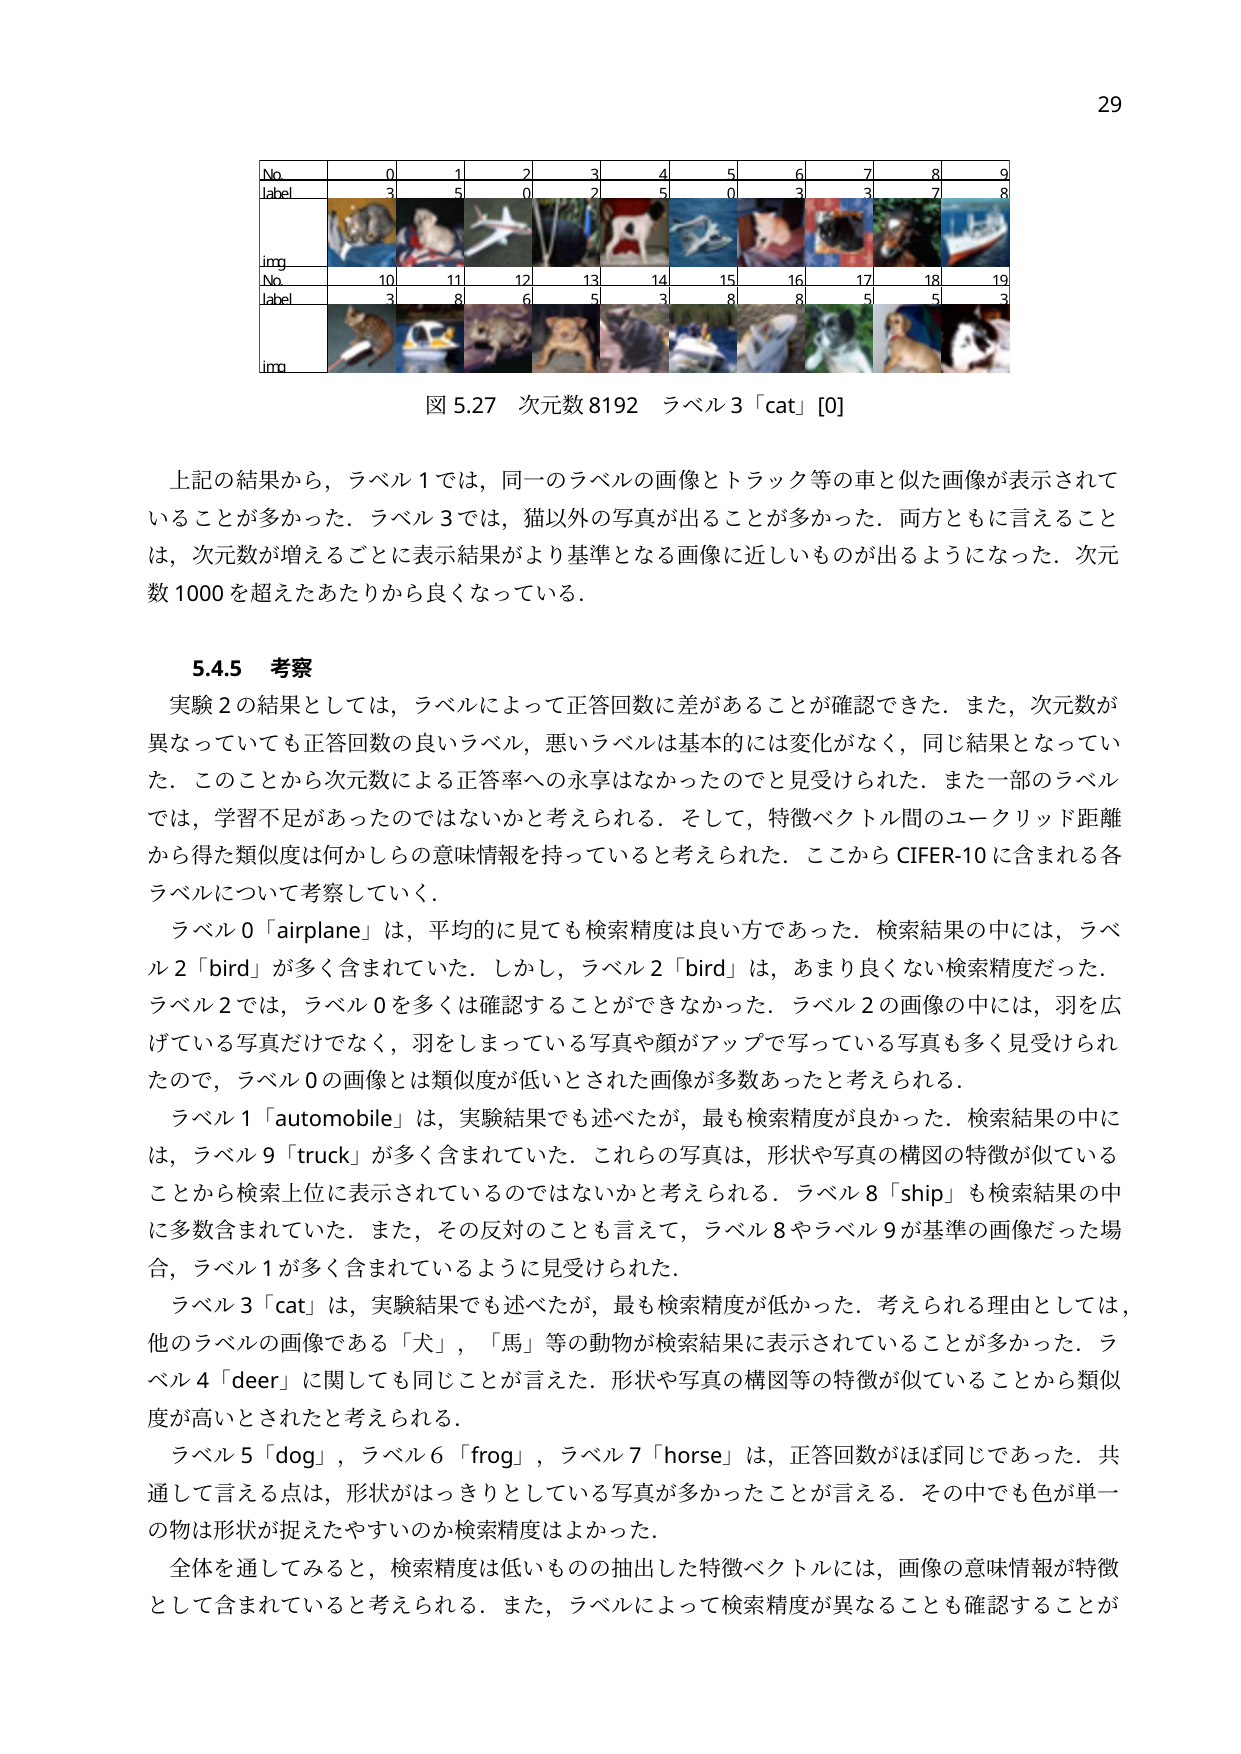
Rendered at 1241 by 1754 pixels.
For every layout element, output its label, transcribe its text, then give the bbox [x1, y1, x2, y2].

text 上記の結果から，ラベル1では，同一のラベルの画像とトラック等の車と似た画像が表示されていることが多かった．ラベル3では，猫以外の写真が出ることが多かった．両方ともに言えることは，次元数が増えるごとに表示結果がより基準となる画像に近しいものが出るようになった．次元数1000を超えたあたりから良くなっている． [148, 461, 1122, 611]
text 実験2の結果としては，ラベルによって正答回数に差があることが確認できた．また，次元数が異なっていても正答回数の良いラベル，悪いラベルは基本的には変化がなく，同じ結果となっていた．このことから次元数による正答率への永享はなかったのでと見受けられた．また一部のラベルでは，学習不足があったのではないかと考えられる．そして，特徴ベクトル間のユークリッド距離から得た類似度は何かしらの意味情報を持っていると考えられた．ここからCIFER-10に含まれる各ラベルについて考察していく． [148, 686, 1122, 911]
text ラベル0「airplane」は，平均的に見ても検索精度は良い方であった．検索結果の中には，ラベル2「bird」が多く含まれていた．しかし，ラベル2「bird」は，あまり良くない検索精度だった．ラベル2では，ラベル0を多くは確認することができなかった．ラベル2の画像の中には，羽を広げている写真だけでなく，羽をしまっている写真や顔がアップで写っている写真も多く見受けられたので，ラベル0の画像とは類似度が低いとされた画像が多数あったと考えられる． [148, 911, 1122, 1098]
text ラベル3「cat」は，実験結果でも述べたが，最も検索精度が低かった．考えられる理由としては，他のラベルの画像である「犬」，「馬」等の動物が検索結果に表示されていることが多かった．ラベル4「deer」に関しても同じことが言えた．形状や写真の構図等の特徴が似ていることから類似度が高いとされたと考えられる． [148, 1286, 1122, 1436]
text ラベル1「automobile」は，実験結果でも述べたが，最も検索精度が良かった．検索結果の中には，ラベル9「truck」が多く含まれていた．これらの写真は，形状や写真の構図の特徴が似ていることから検索上位に表示されているのではないかと考えられる．ラベル8「ship」も検索結果の中に多数含まれていた．また，その反対のことも言えて，ラベル8やラベル9が基準の画像だった場合，ラベル1が多く含まれているように見受けられた． [148, 1098, 1122, 1286]
text ラベル5「dog」，ラベル６「frog」，ラベル7「horse」は，正答回数がほぼ同じであった．共通して言える点は，形状がはっきりとしている写真が多かったことが言える．その中でも色が単一の物は形状が捉えたやすいのか検索精度はよかった． [148, 1436, 1122, 1548]
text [148, 1548, 1122, 1623]
subtitle 考察 [169, 648, 1100, 686]
